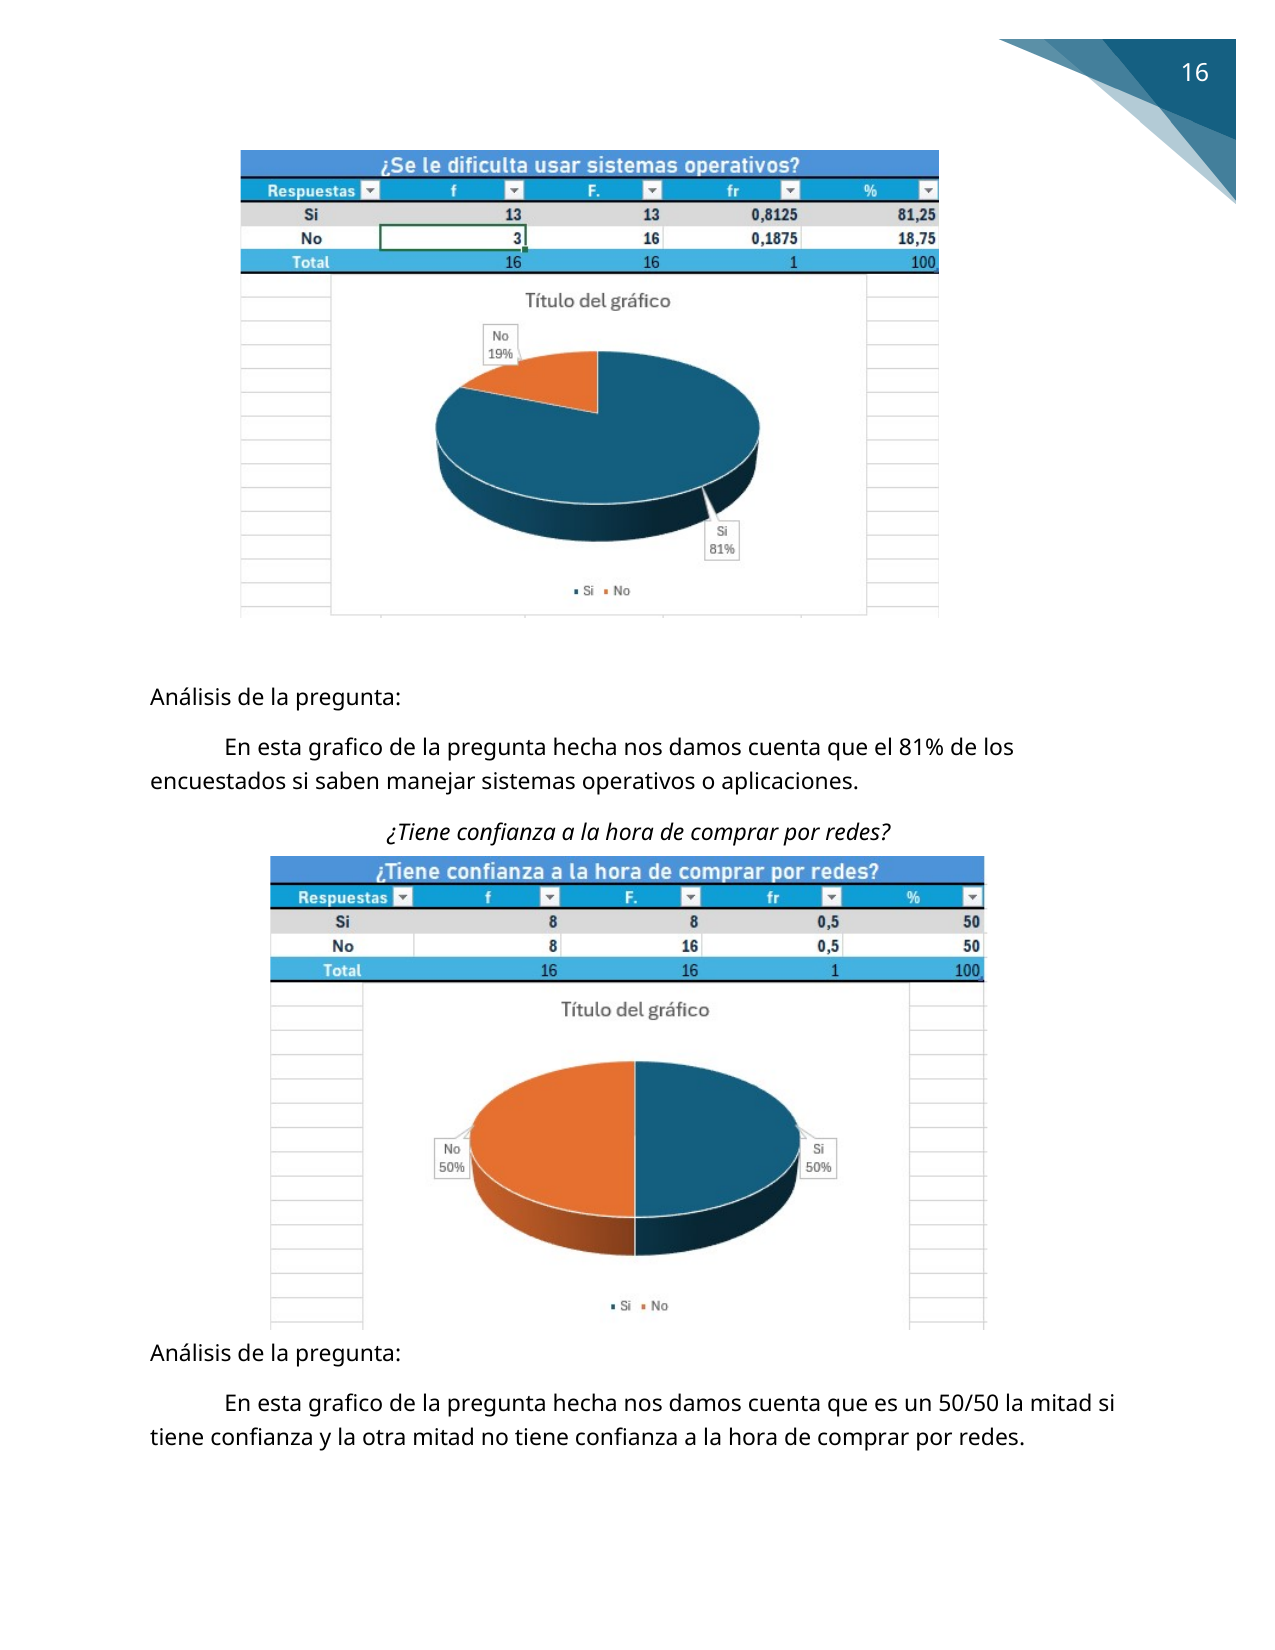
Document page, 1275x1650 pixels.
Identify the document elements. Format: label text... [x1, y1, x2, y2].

text ¿Tiene confianza a la hora de comprar por redes? [387, 815, 974, 847]
text Análisis de la pregunta: [150, 681, 1118, 712]
picture [997, 39, 1236, 205]
text Análisis de la pregunta: [150, 1337, 1118, 1368]
text En esta grafico de la pregunta hecha nos damos cuenta que es un 50/50 la mitad si tiene confianza y la otra mitad no tiene confianza a la hora de comprar por redes. [150, 1387, 1118, 1452]
text En esta grafico de la pregunta hecha nos damos cuenta que el 81% de los encuestados si saben manejar sistemas operativos o aplicaciones. [150, 731, 1100, 796]
picture [270, 856, 988, 1330]
picture [240, 150, 939, 618]
